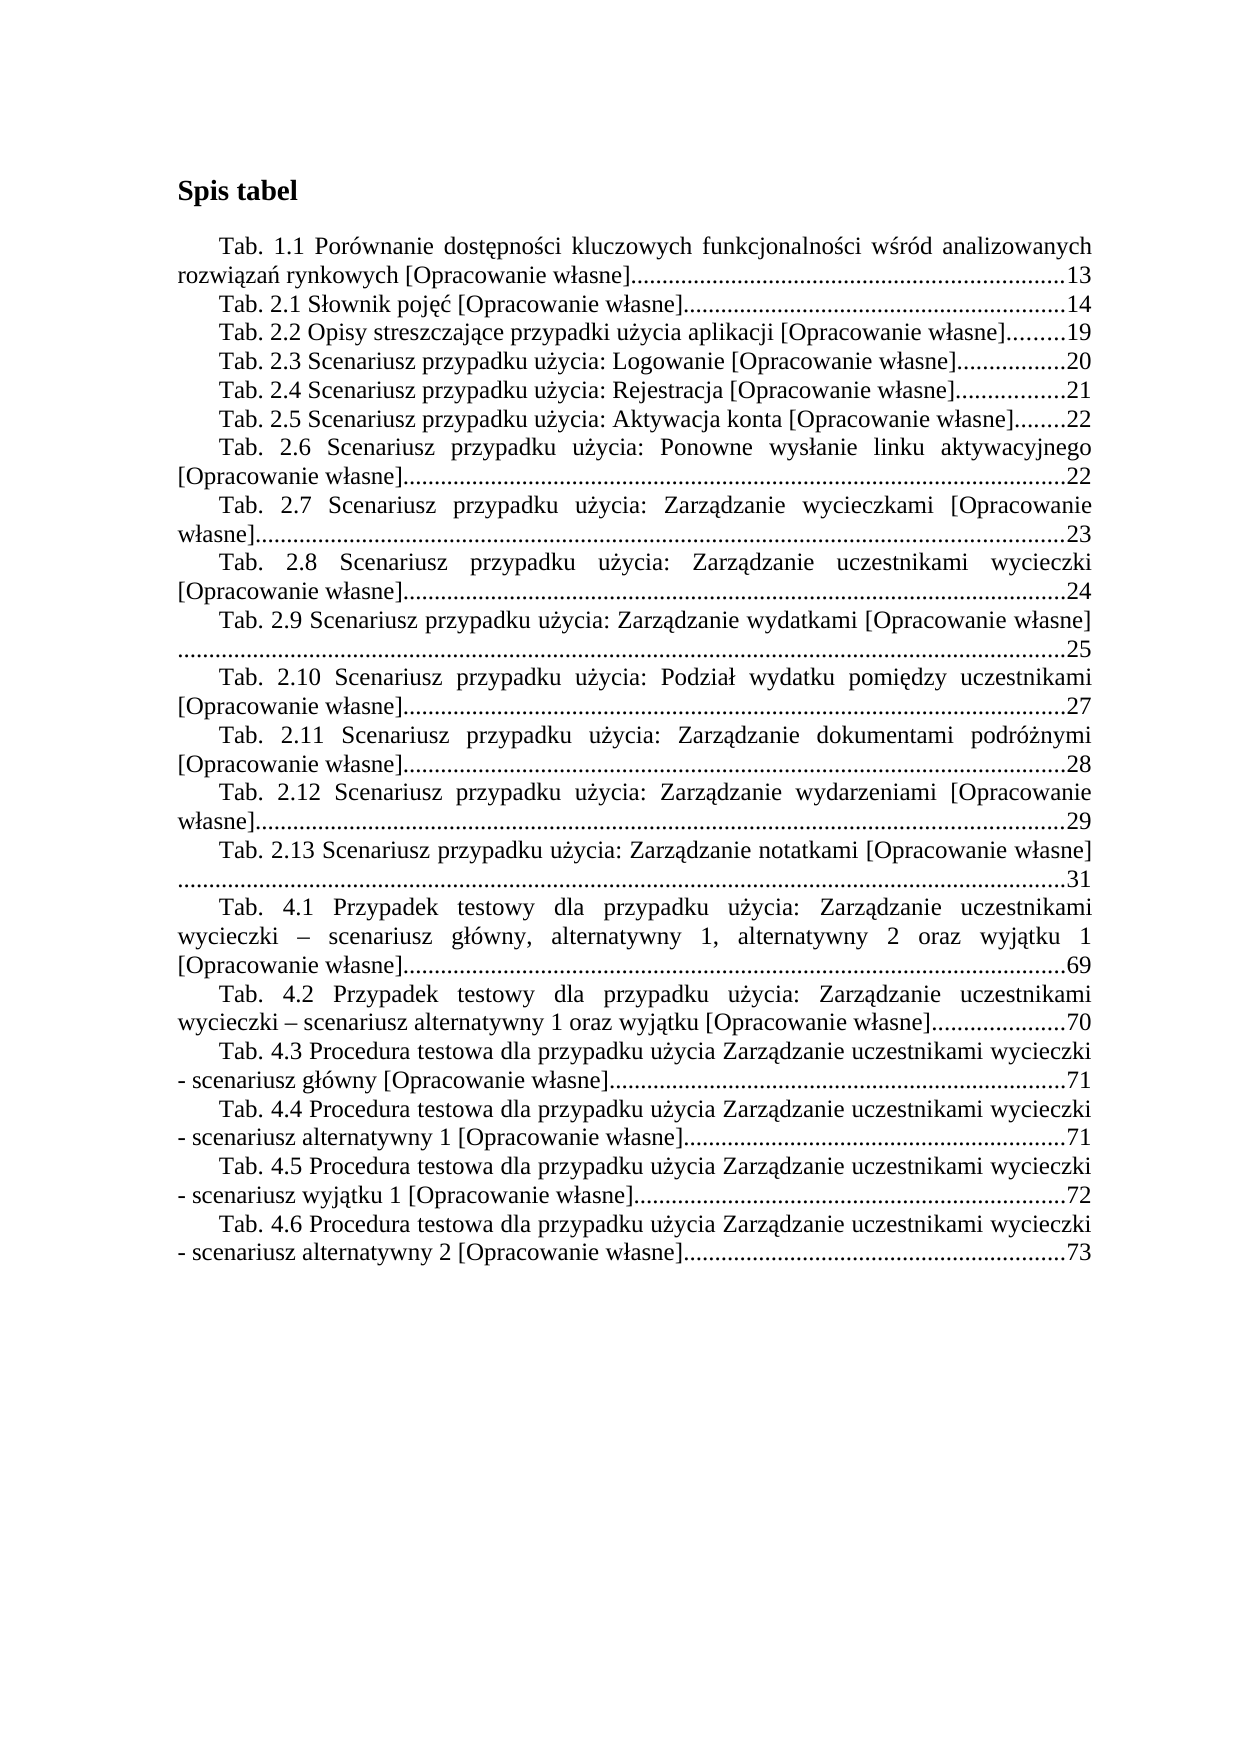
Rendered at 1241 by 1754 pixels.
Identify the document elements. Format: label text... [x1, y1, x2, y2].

text Tab. 2.4 Scenariusz przypadku użycia: Rejestracja [Opracowanie własne] 21 [177, 375, 1092, 404]
text Tab. 4.6 Procedura testowa dla przypadku użycia Zarządzanie uczestnikami wycieczki - scenariusz alternatywny 2 [Opracowanie własne] 73 [177, 1209, 1092, 1266]
text Tab. 2.6 Scenariusz przypadku użycia: Ponowne wysłanie linku aktywacyjnego [Opracowanie własne] 22 [177, 432, 1092, 490]
text Tab. 2.2 Opisy streszczające przypadki użycia aplikacji [Opracowanie własne] 19 [177, 317, 1092, 346]
text Tab. 2.11 Scenariusz przypadku użycia: Zarządzanie dokumentami podróżnymi [Opracowanie własne] 28 [177, 720, 1092, 777]
text Tab. 4.4 Procedura testowa dla przypadku użycia Zarządzanie uczestnikami wycieczki - scenariusz alternatywny 1 [Opracowanie własne] 71 [177, 1094, 1092, 1151]
text Tab. 2.9 Scenariusz przypadku użycia: Zarządzanie wydatkami [Opracowanie własne] 25 [177, 605, 1092, 662]
text Tab. 2.8 Scenariusz przypadku użycia: Zarządzanie uczestnikami wycieczki [Opracowanie własne] 24 [177, 547, 1092, 605]
text Tab. 4.3 Procedura testowa dla przypadku użycia Zarządzanie uczestnikami wycieczki - scenariusz główny [Opracowanie własne] 71 [177, 1036, 1092, 1094]
text Tab. 2.12 Scenariusz przypadku użycia: Zarządzanie wydarzeniami [Opracowanie własne] 29 [177, 777, 1092, 835]
text Tab. 4.1 Przypadek testowy dla przypadku użycia: Zarządzanie uczestnikami wycieczki – scenariusz główny, alternatywny 1, alternatywny 2 oraz wyjątku 1 [Opracowanie własne] 69 [177, 892, 1092, 979]
text Spis tabel [177, 173, 1092, 206]
text Tab. 2.7 Scenariusz przypadku użycia: Zarządzanie wycieczkami [Opracowanie własne] 23 [177, 490, 1092, 547]
text Tab. 4.2 Przypadek testowy dla przypadku użycia: Zarządzanie uczestnikami wycieczki – scenariusz alternatywny 1 oraz wyjątku [Opracowanie własne] 70 [177, 979, 1092, 1036]
text Tab. 2.10 Scenariusz przypadku użycia: Podział wydatku pomiędzy uczestnikami [Opracowanie własne] 27 [177, 662, 1092, 720]
text Tab. 2.3 Scenariusz przypadku użycia: Logowanie [Opracowanie własne] 20 [177, 346, 1092, 375]
text Tab. 4.5 Procedura testowa dla przypadku użycia Zarządzanie uczestnikami wycieczki - scenariusz wyjątku 1 [Opracowanie własne] 72 [177, 1151, 1092, 1209]
text Tab. 2.5 Scenariusz przypadku użycia: Aktywacja konta [Opracowanie własne] 22 [177, 404, 1092, 432]
text Tab. 2.13 Scenariusz przypadku użycia: Zarządzanie notatkami [Opracowanie własne] 31 [177, 835, 1092, 892]
text Tab. 1.1 Porównanie dostępności kluczowych funkcjonalności wśród analizowanych rozwiązań rynkowych [Opracowanie własne] 13 [177, 231, 1092, 289]
text Tab. 2.1 Słownik pojęć [Opracowanie własne] 14 [177, 289, 1092, 317]
